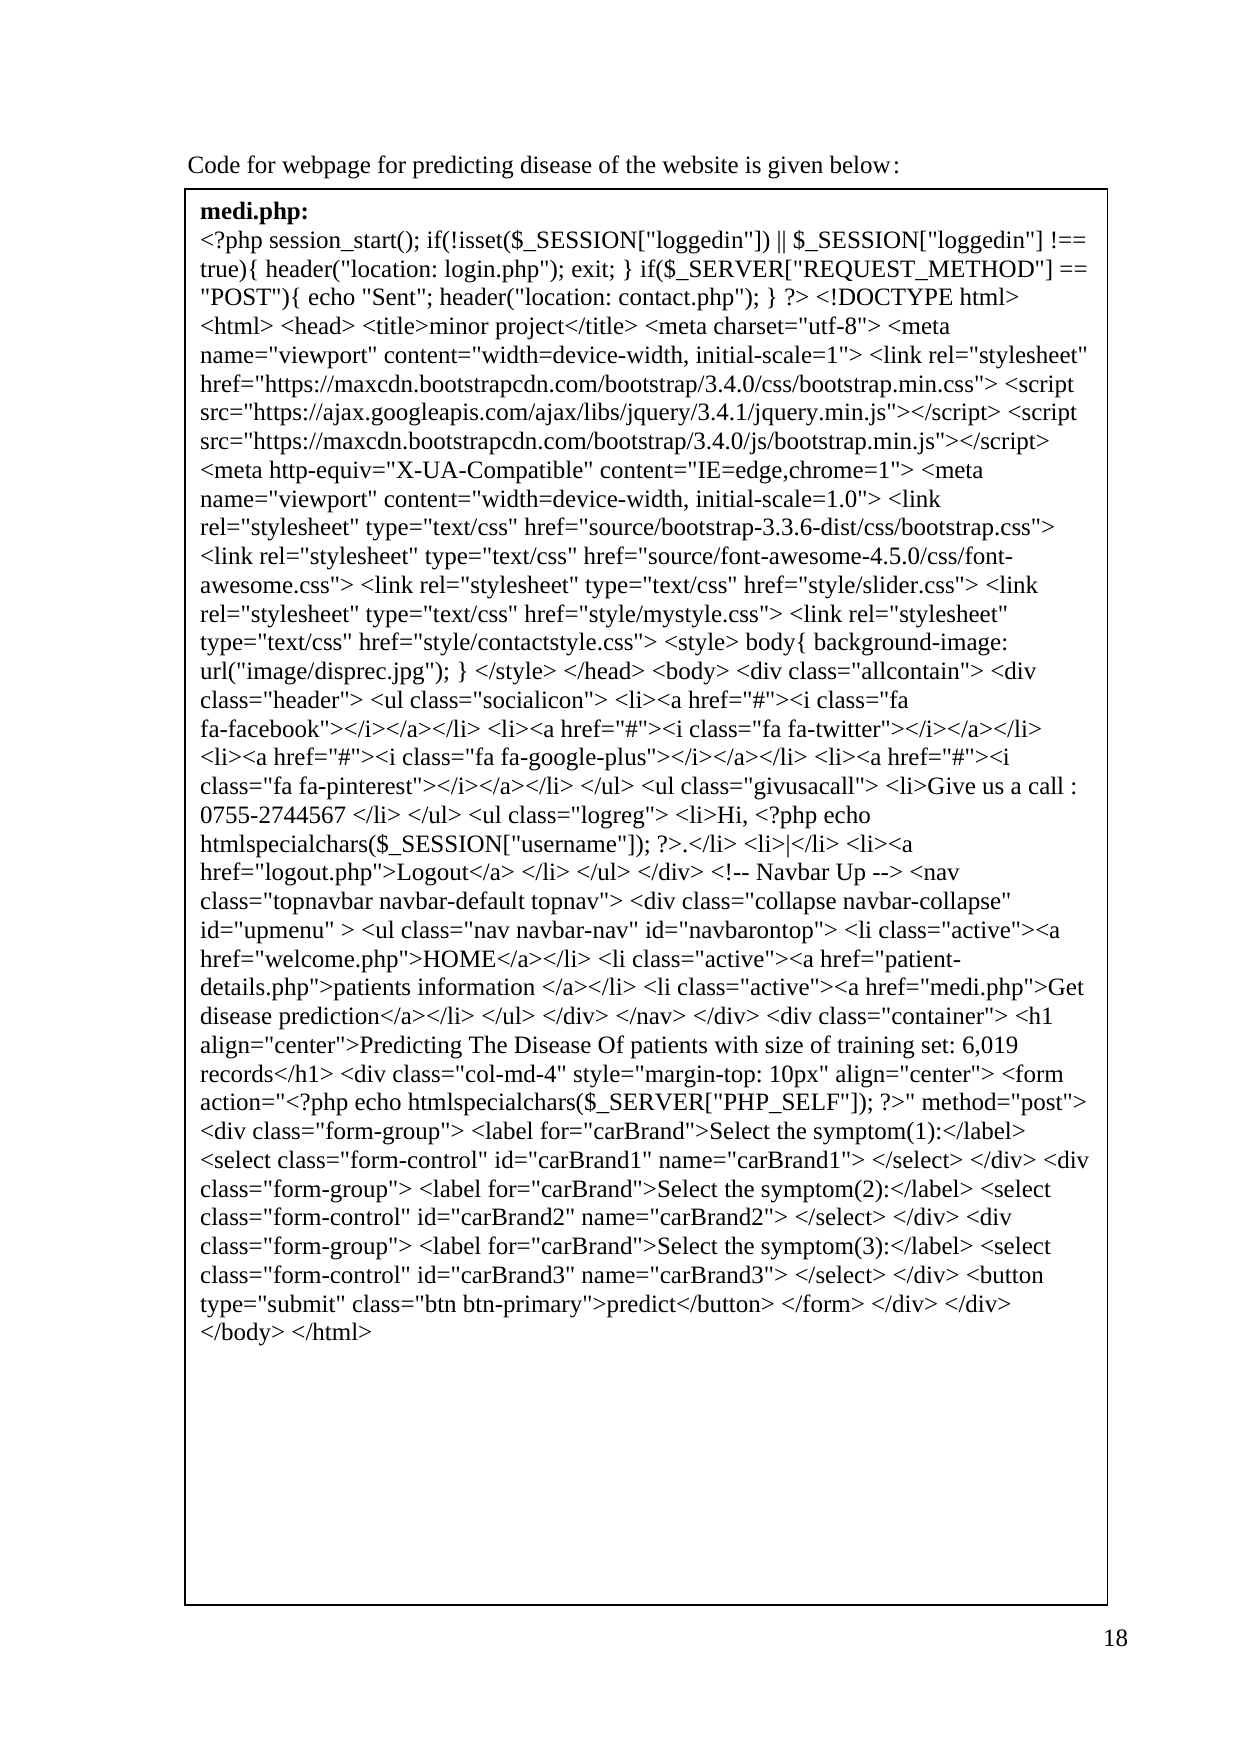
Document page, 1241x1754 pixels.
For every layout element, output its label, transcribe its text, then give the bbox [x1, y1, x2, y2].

text Code for webpage for predicting disease of the website is given below : [187, 150, 1128, 179]
